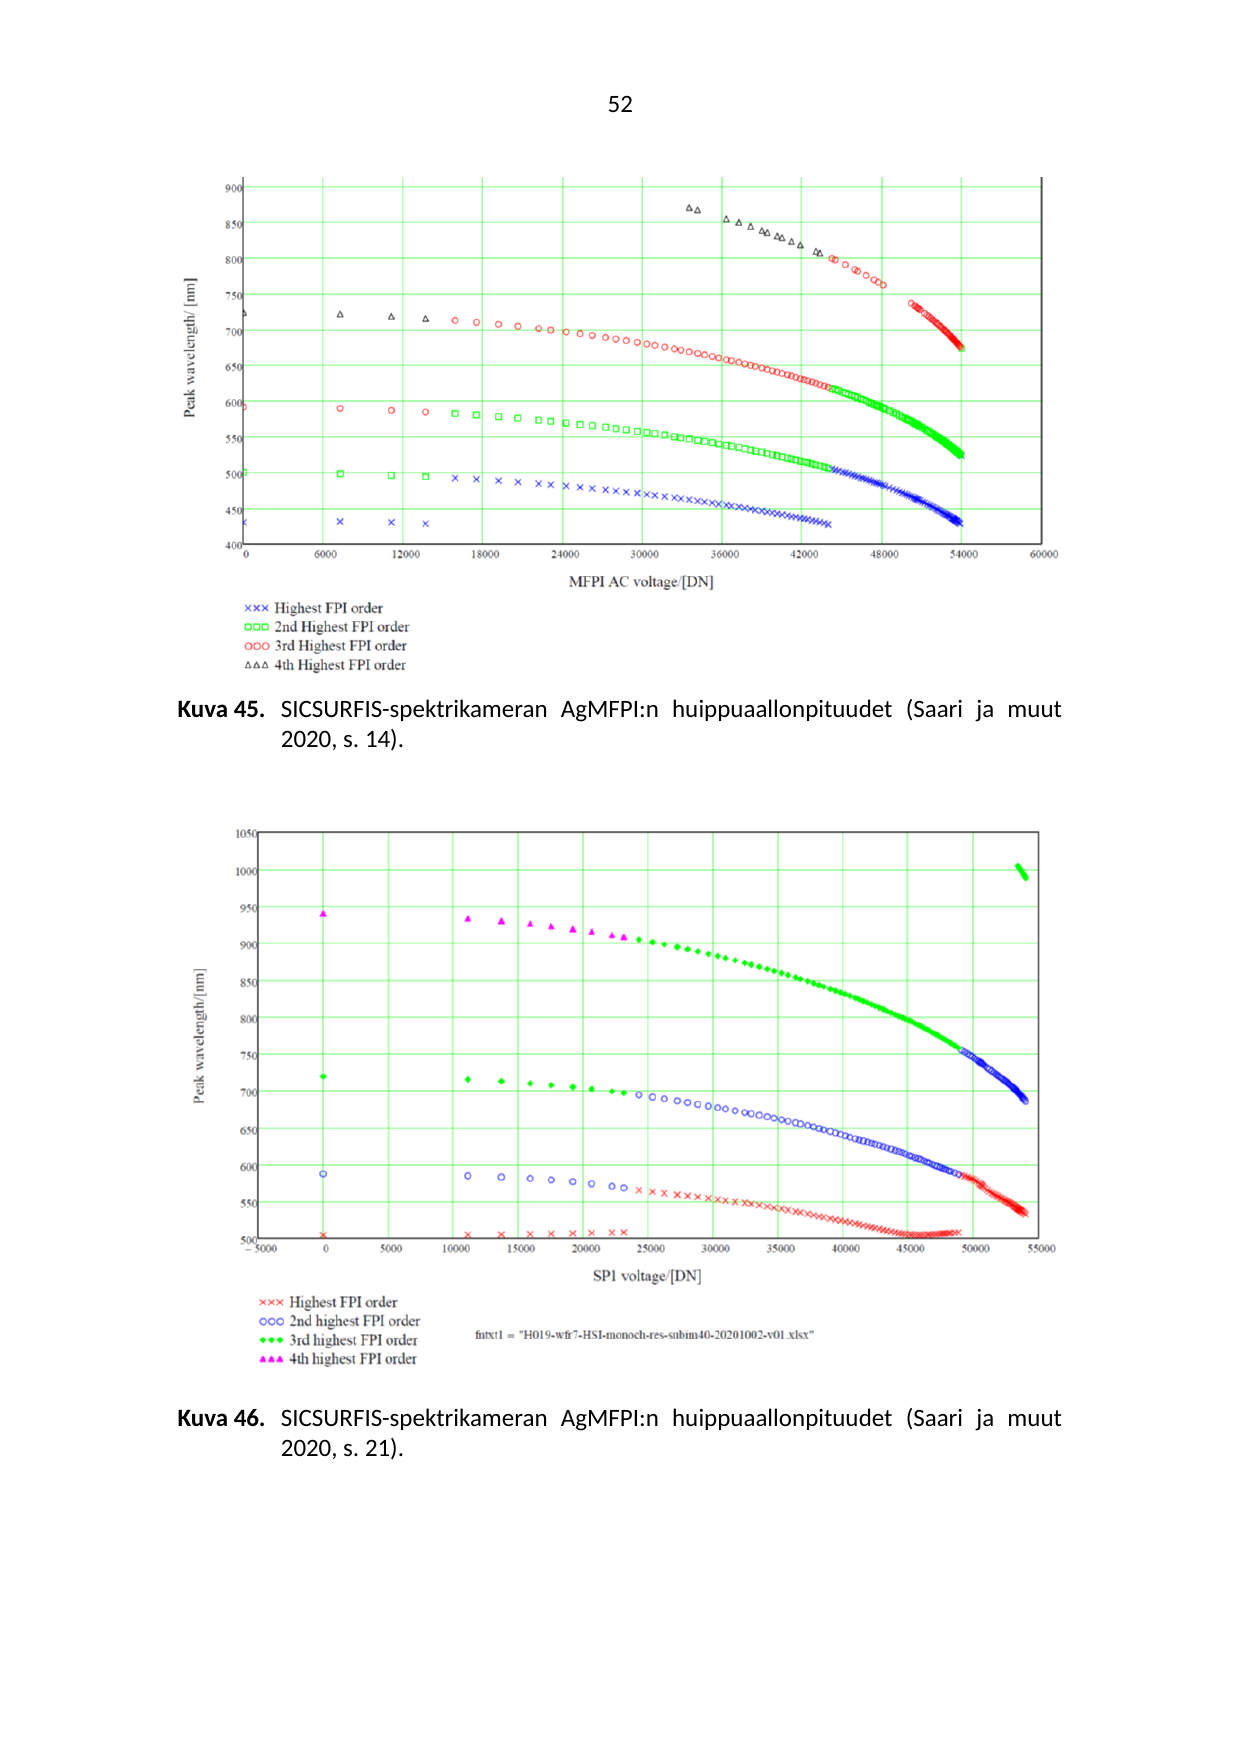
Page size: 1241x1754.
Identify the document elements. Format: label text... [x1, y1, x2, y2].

text Kuva 46. SICSURFIS-spektrikameran AgMFPI:n huippuaallonpituudet (Saari ja muut 2020, s. 21). [177, 1402, 1063, 1463]
text Kuva 45. SICSURFIS-spektrikameran AgMFPI:n huippuaallonpituudet (Saari ja muut 2020, s. 14). [177, 693, 1063, 754]
picture [177, 820, 1063, 1374]
picture [177, 177, 1063, 681]
